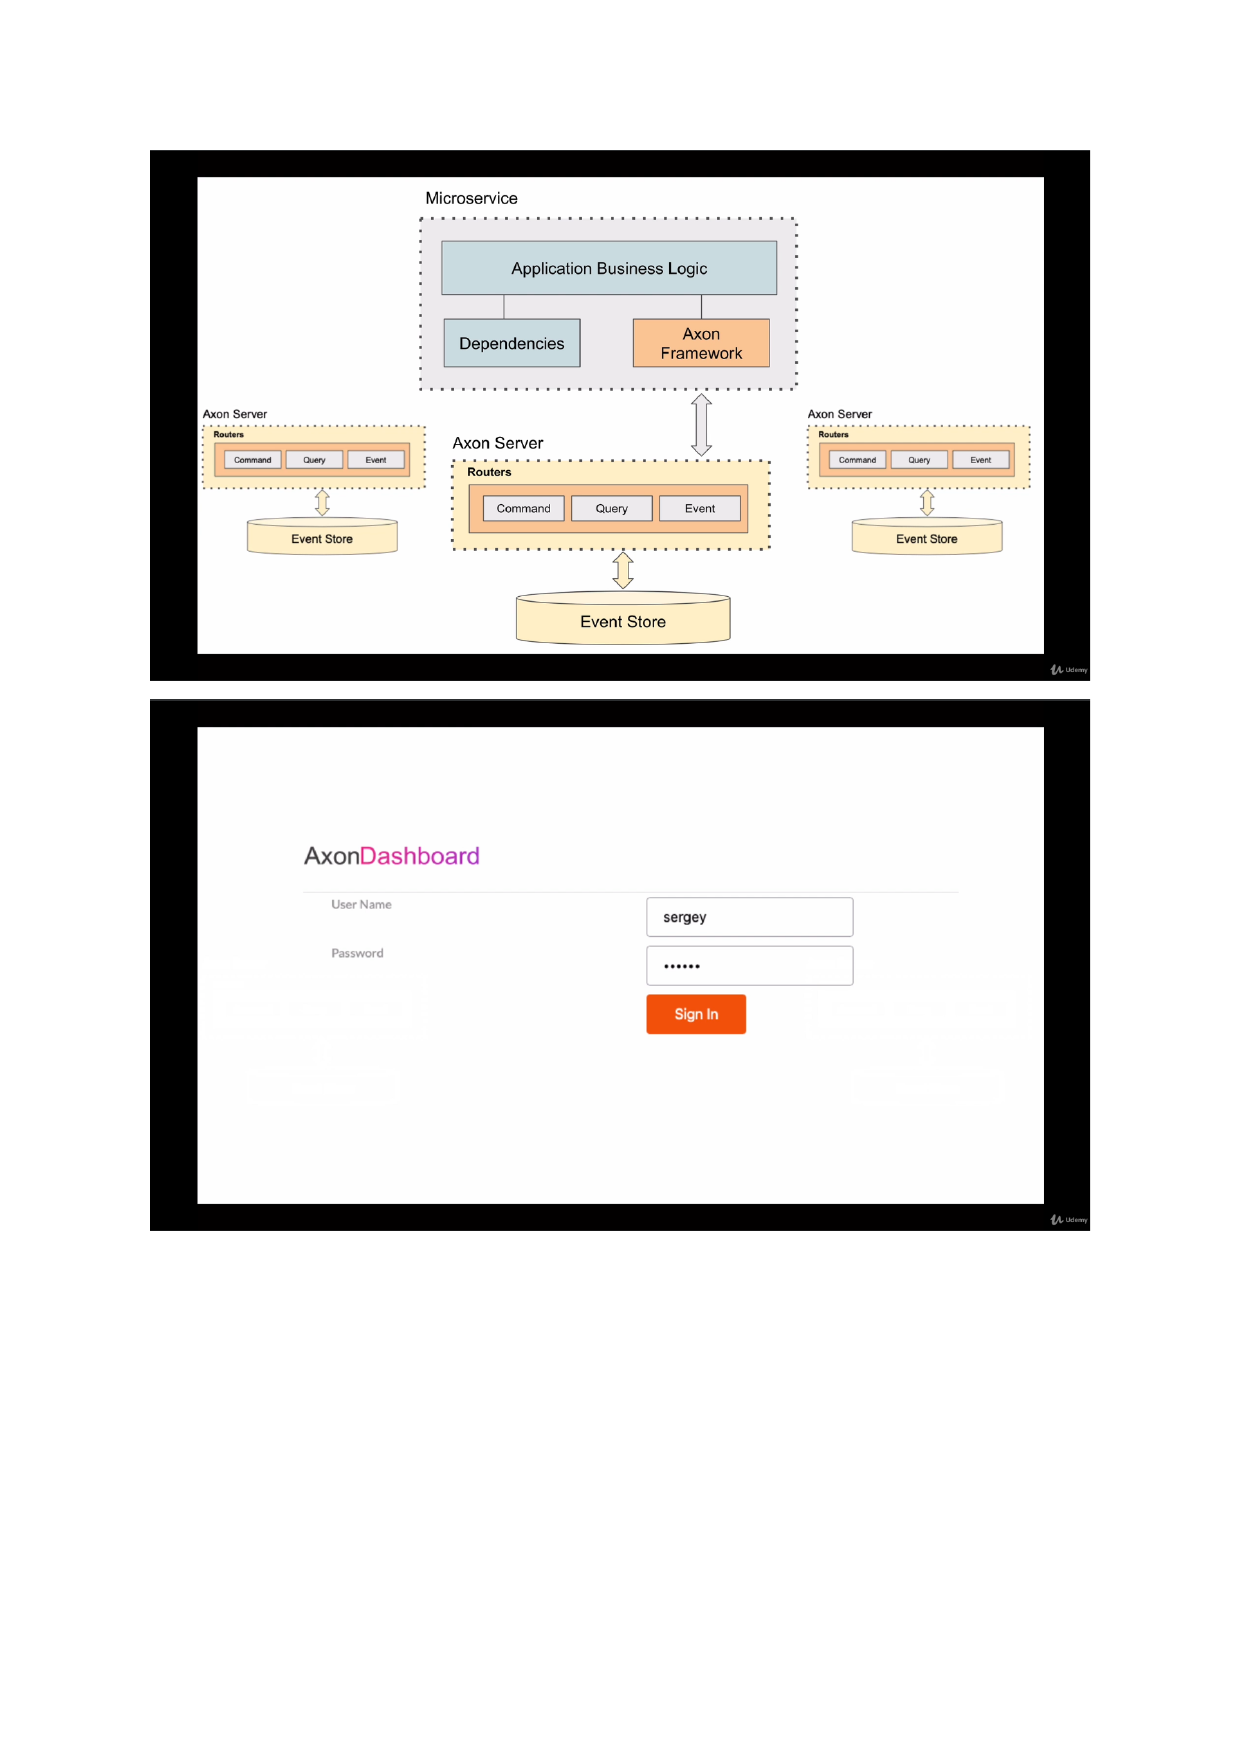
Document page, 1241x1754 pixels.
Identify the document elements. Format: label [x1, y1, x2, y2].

picture [150, 150, 1091, 681]
picture [150, 699, 1091, 1231]
